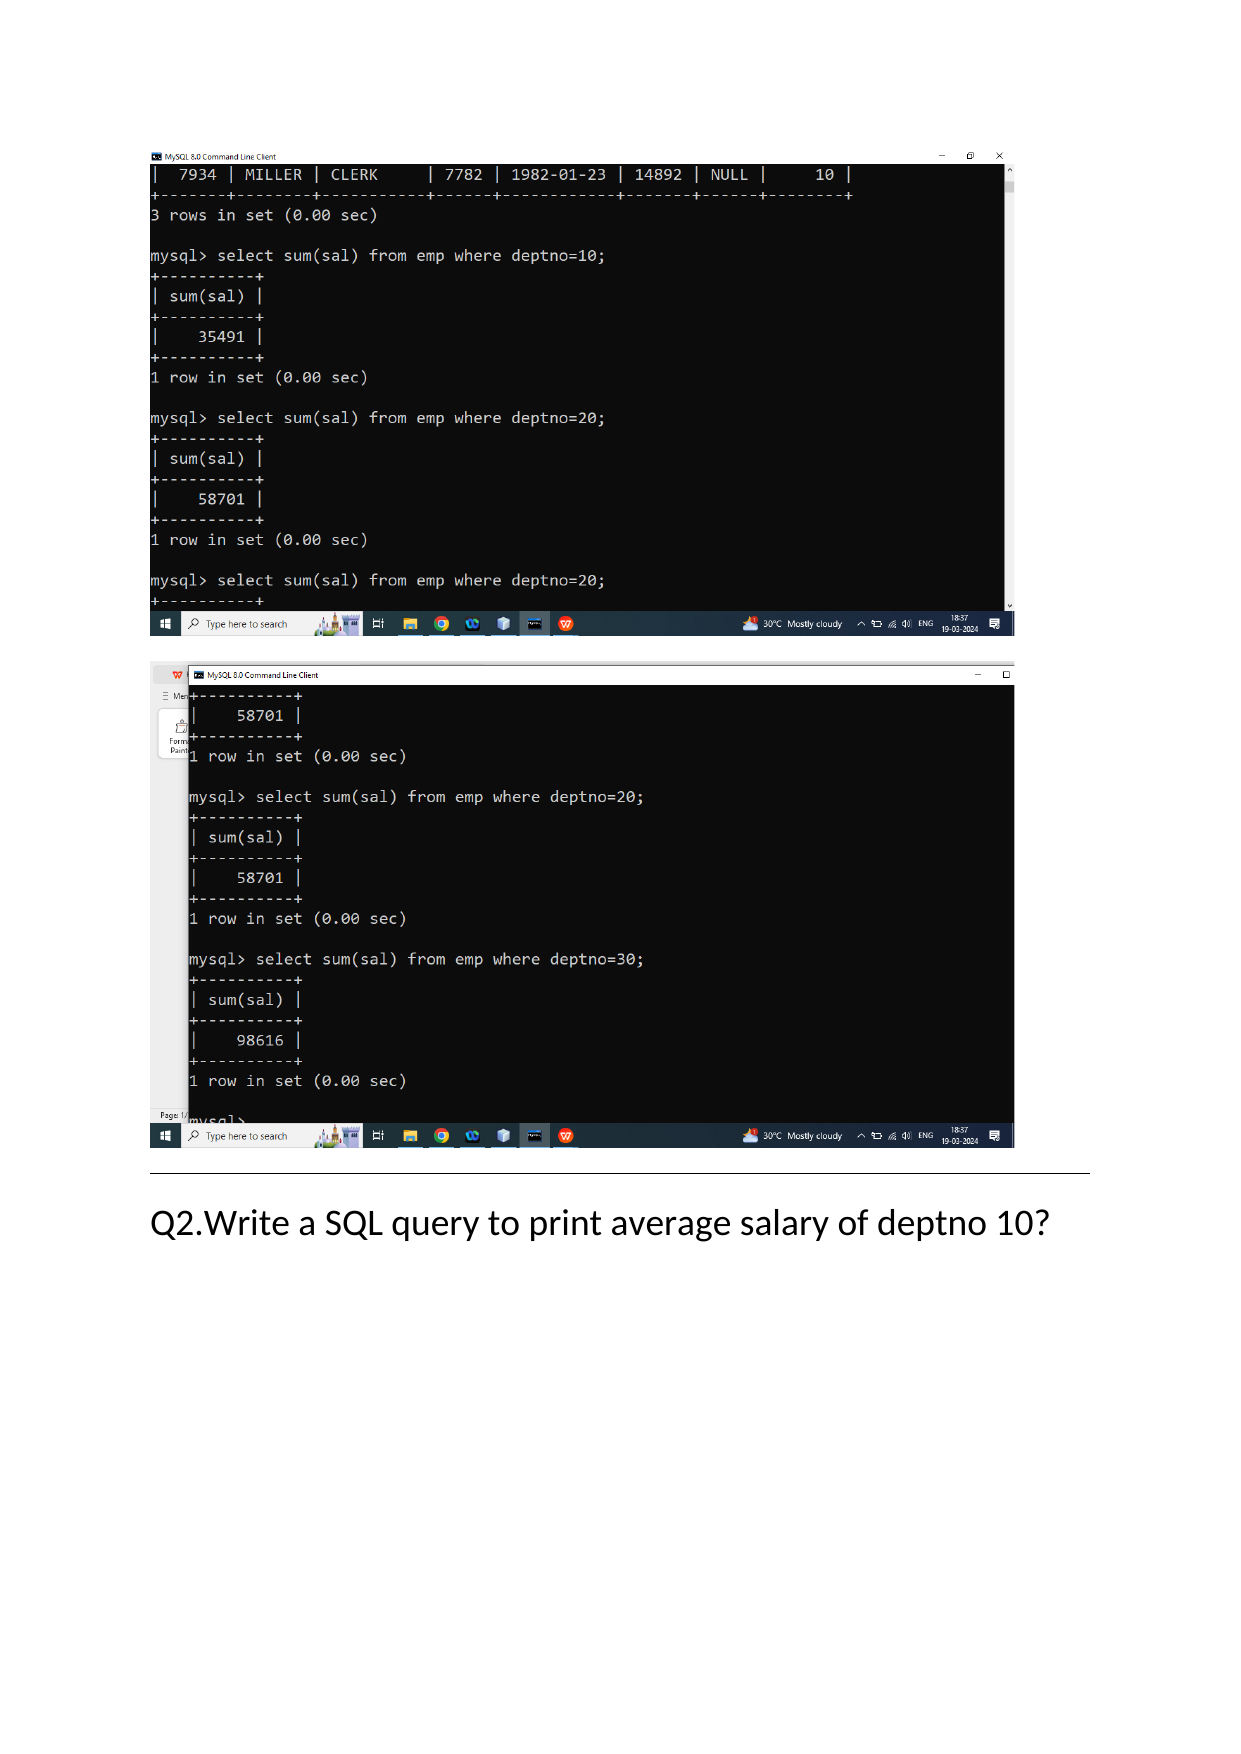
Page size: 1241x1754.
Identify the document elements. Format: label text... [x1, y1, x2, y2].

text Q2.Write a SQL query to print average salary of deptno 10? [150, 1199, 1090, 1245]
picture [150, 150, 1015, 636]
picture [150, 661, 1015, 1148]
